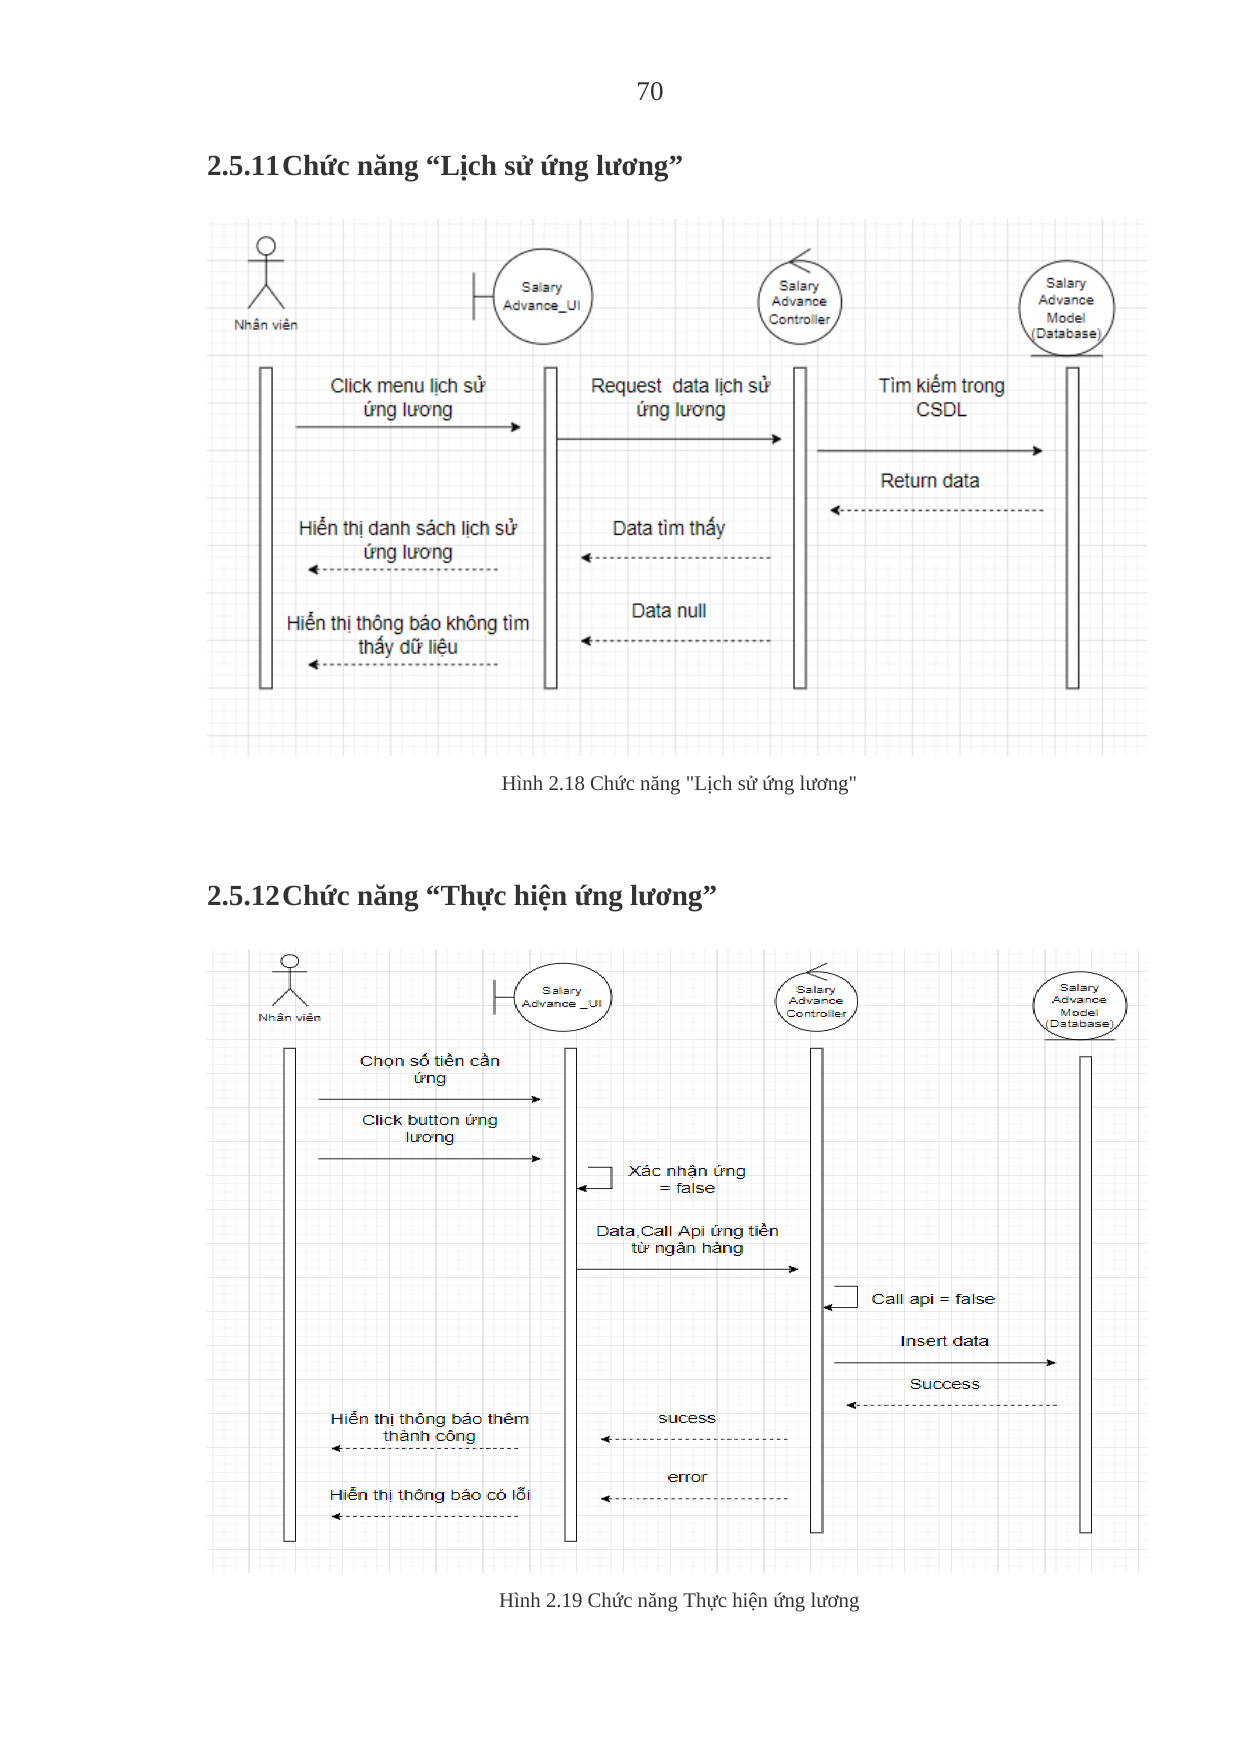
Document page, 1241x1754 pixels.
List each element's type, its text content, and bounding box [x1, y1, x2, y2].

picture [206, 218, 1148, 756]
picture [206, 949, 1148, 1573]
subtitle Chức năng “Lịch sử ứng lương” [207, 148, 1152, 181]
subtitle Chức năng “Thực hiện ứng lương” [207, 878, 1152, 911]
